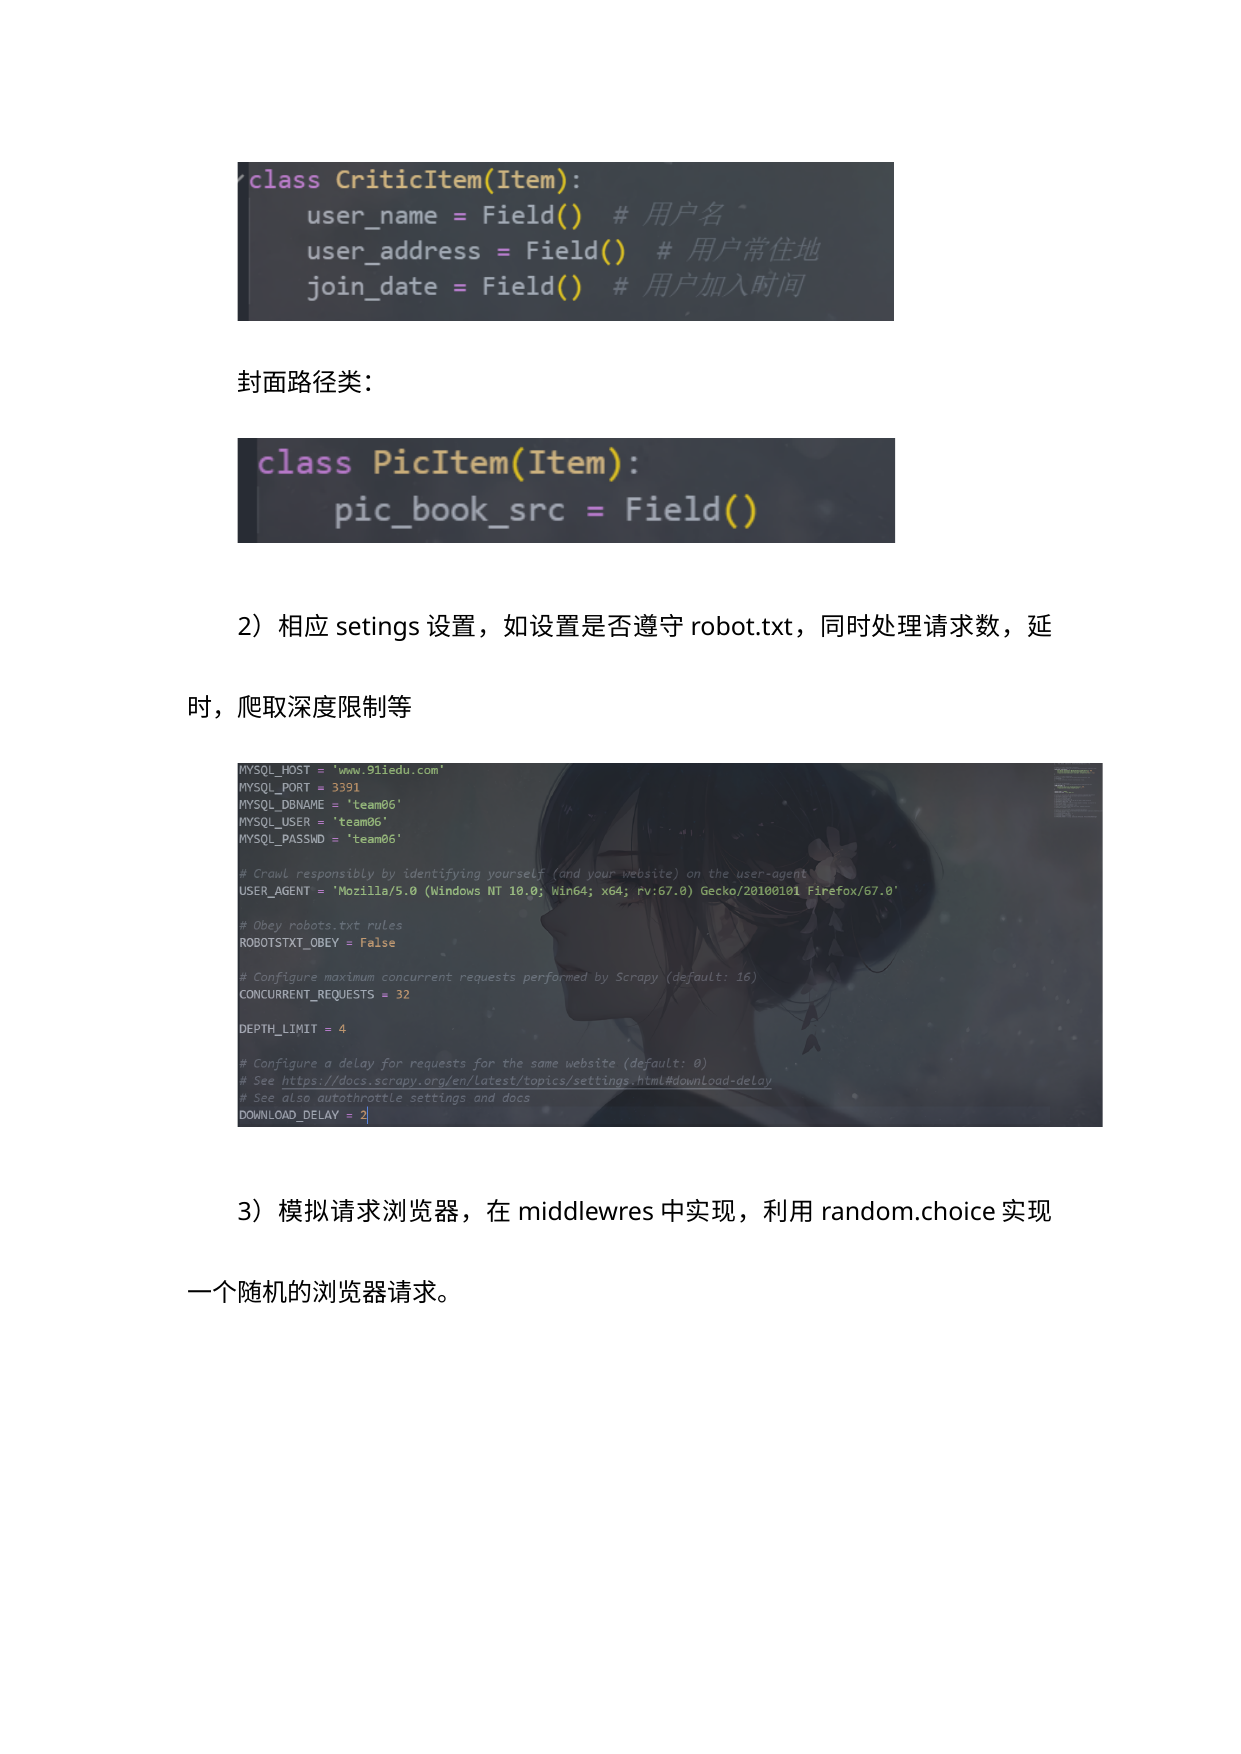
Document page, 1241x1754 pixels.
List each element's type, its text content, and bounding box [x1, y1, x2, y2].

picture [237, 438, 896, 543]
picture [237, 162, 894, 321]
text 3）模拟请求浏览器，在middlewres中实现，利用random.choice实现一个随机的浏览器请求。 [187, 1177, 1053, 1323]
text 封面路径类： [187, 348, 1053, 413]
text 2）相应setings设置，如设置是否遵守robot.txt，同时处理请求数，延时，爬取深度限制等 [187, 592, 1053, 738]
picture [237, 763, 1103, 1127]
